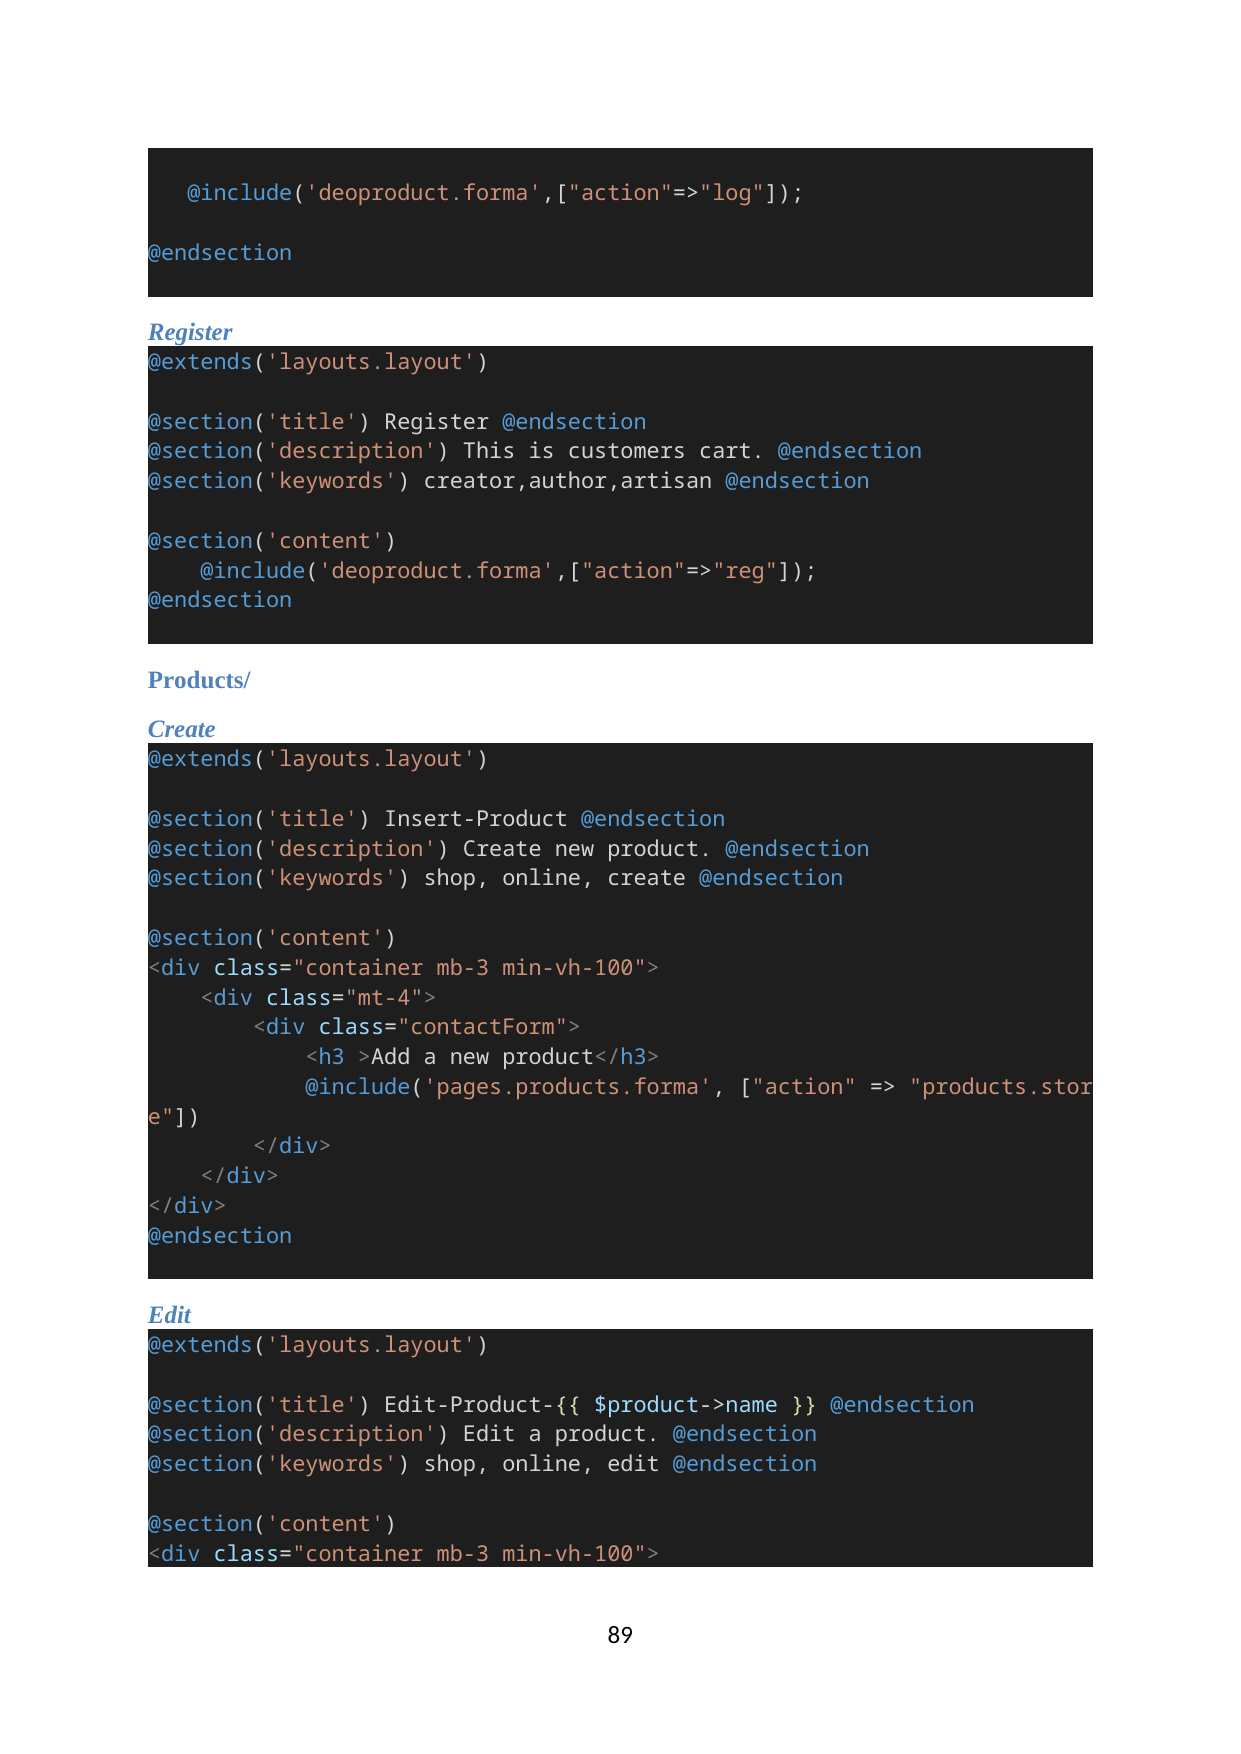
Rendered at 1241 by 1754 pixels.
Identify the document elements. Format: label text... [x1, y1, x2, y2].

text @section('title') Register @endsection [148, 406, 1093, 436]
text <div class="container mb-3 min-vh-100"> [148, 952, 1093, 982]
text @section('content') [148, 922, 1093, 952]
text @section('title') Edit-Product-{{ $product->name }} @endsection [148, 1389, 1093, 1418]
text @endsection [148, 584, 1093, 614]
text @endsection [148, 237, 1093, 267]
subtitle Register [148, 317, 1093, 346]
text @extends('layouts.layout') [148, 1329, 1093, 1359]
subtitle Edit [148, 1300, 1093, 1329]
text @section('description') Edit a product. @endsection [148, 1418, 1093, 1448]
text @extends('layouts.layout') [148, 743, 1093, 773]
text <div class="mt-4"> [148, 982, 1093, 1011]
text @section('title') Insert-Product @endsection [148, 803, 1093, 833]
text @section('keywords') shop, online, create @endsection [148, 862, 1093, 892]
subtitle Products/ [148, 665, 1093, 694]
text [148, 436, 1093, 465]
text </div> [148, 1190, 1093, 1220]
text @section('description') Create new product. @endsection [148, 833, 1093, 862]
text </div> [148, 1160, 1093, 1190]
text @section('keywords') shop, online, edit @endsection [148, 1448, 1093, 1478]
text @section('content') [148, 1508, 1093, 1538]
text <div class="container mb-3 min-vh-100"> [148, 1538, 1093, 1567]
text <div class="contactForm"> [148, 1011, 1093, 1041]
text @endsection [148, 1220, 1093, 1250]
text </div> [148, 1131, 1093, 1160]
text <h3 >Add a new product</h3> [148, 1041, 1093, 1071]
text @section('content') [148, 525, 1093, 555]
text @include('deoproduct.forma',["action"=>"reg"]); [148, 555, 1093, 584]
text @extends('layouts.layout') [148, 346, 1093, 376]
text @section('keywords') creator,author,artisan @endsection [148, 465, 1093, 495]
text @include('pages.products.forma', ["action" => "products.store"]) [148, 1071, 1093, 1131]
text @include('deoproduct.forma',["action"=>"log"]); [148, 177, 1093, 207]
subtitle Create [148, 714, 1093, 743]
